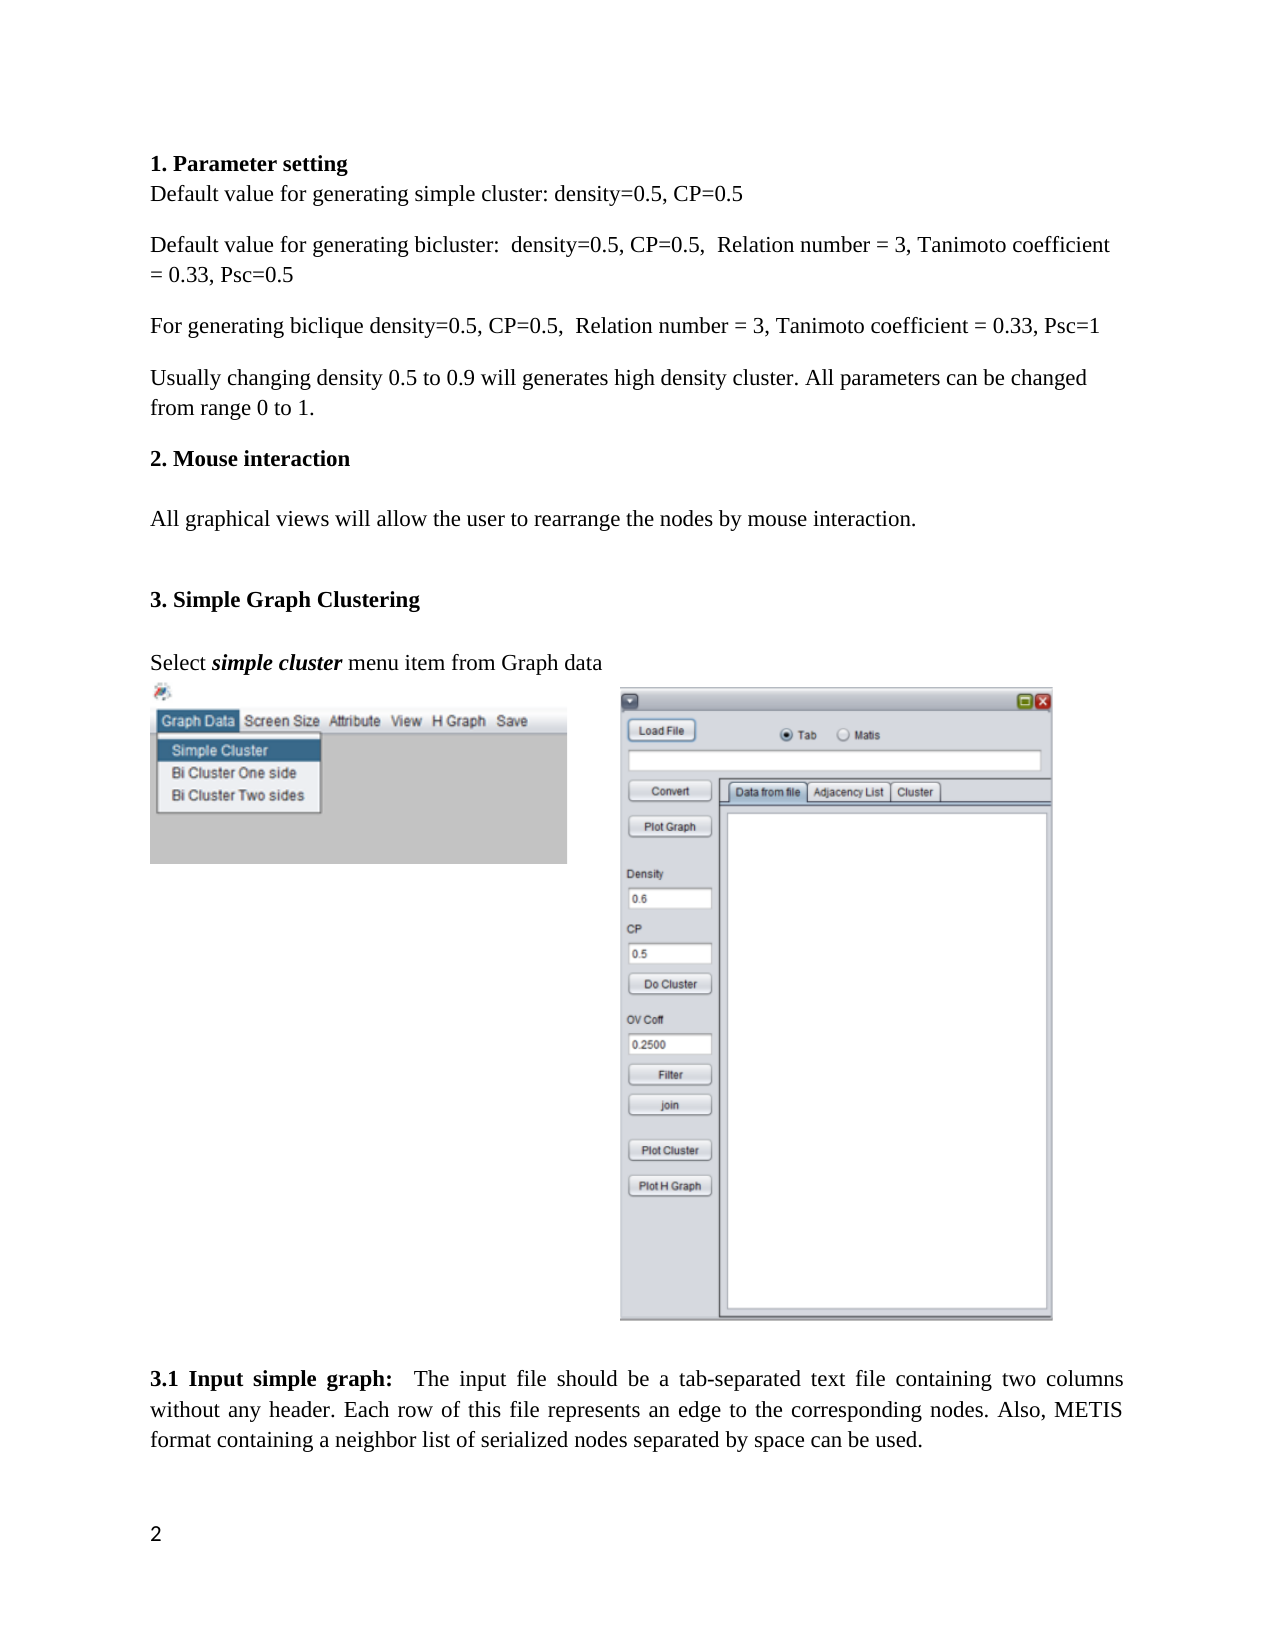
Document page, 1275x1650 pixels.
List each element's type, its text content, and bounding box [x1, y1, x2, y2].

text Default value for generating simple cluster: density=0.5, CP=0.5 [150, 180, 1125, 207]
subtitle 3. Simple Graph Clustering [150, 586, 1125, 613]
picture [620, 687, 1053, 1321]
text Usually changing density 0.5 to 0.9 will generates high density cluster. All parameters can be changed from range 0 to 1. [150, 363, 1125, 420]
text For generating biclique density=0.5, CP=0.5, Relation number = 3, Tanimoto coefficient = 0.33, Psc=1 [150, 312, 1125, 339]
text 3.1 Input simple graph: The input file should be a tab-separated text file containing two columns without any header. Each row of this file represents an edge to the corresponding nodes. Also, METIS format containing a neighbor list of serialized nodes separated by space can be used. [150, 1366, 1125, 1452]
subtitle 1. Parameter setting [150, 150, 1125, 176]
picture [150, 679, 568, 864]
text All graphical views will allow the user to rearrange the nodes by mouse interaction. [150, 505, 1125, 532]
subtitle 2. Mouse interaction [150, 445, 1125, 471]
text Select simple cluster menu item from Graph data [150, 649, 1125, 675]
text Default value for generating bicluster: density=0.5, CP=0.5, Relation number = 3, Tanimoto coefficient = 0.33, Psc=0.5 [150, 231, 1125, 288]
